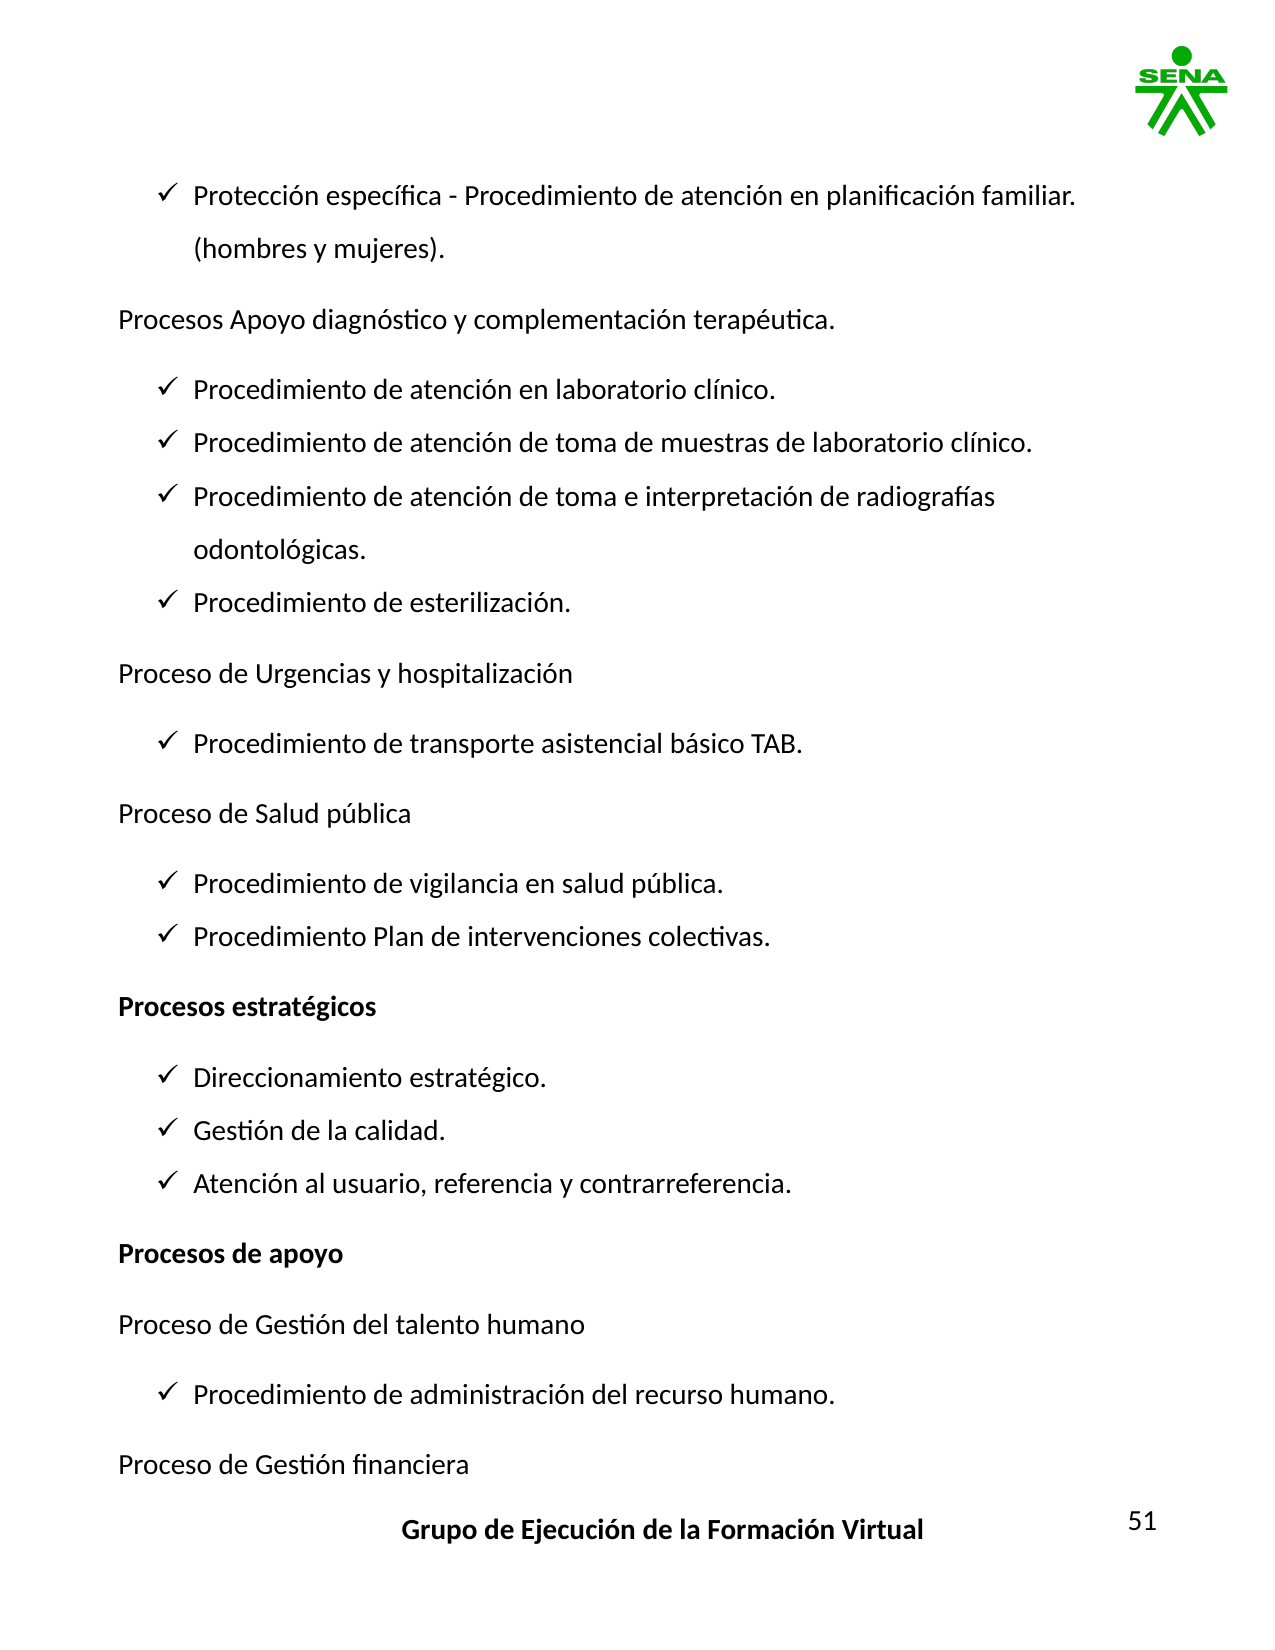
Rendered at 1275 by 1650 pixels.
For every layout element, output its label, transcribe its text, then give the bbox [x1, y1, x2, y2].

list Procedimiento de atención en laboratorio clínico. [156, 371, 1157, 406]
list Procedimiento de transporte asistencial básico TAB. [156, 725, 1157, 760]
text Proceso de Gestión del talento humano [118, 1306, 1157, 1341]
text Procesos estratégicos [118, 988, 1157, 1024]
list Procedimiento de administración del recurso humano. [156, 1376, 1157, 1411]
text Procesos Apoyo diagnóstico y complementación terapéutica. [118, 301, 1157, 336]
list Direccionamiento estratégico. [156, 1059, 1157, 1094]
text Procesos de apoyo [118, 1236, 1157, 1271]
list Procedimiento de vigilancia en salud pública. [156, 865, 1157, 901]
picture [1135, 46, 1228, 136]
list Atención al usuario, referencia y contrarreferencia. [156, 1166, 1157, 1201]
list Procedimiento de atención de toma de muestras de laboratorio clínico. [156, 424, 1157, 460]
list Protección específica - Procedimiento de atención en planificación familiar. (hombres y mujeres). [156, 177, 1157, 266]
list Procedimiento de atención de toma e interpretación de radiografías odontológicas. [156, 478, 1157, 567]
text Proceso de Salud pública [118, 795, 1157, 831]
text Proceso de Urgencias y hospitalización [118, 655, 1157, 690]
list Procedimiento Plan de intervenciones colectivas. [156, 918, 1157, 954]
list Gestión de la calidad. [156, 1112, 1157, 1148]
list Procedimiento de esterilización. [156, 584, 1157, 620]
text Proceso de Gestión financiera [118, 1446, 1157, 1482]
